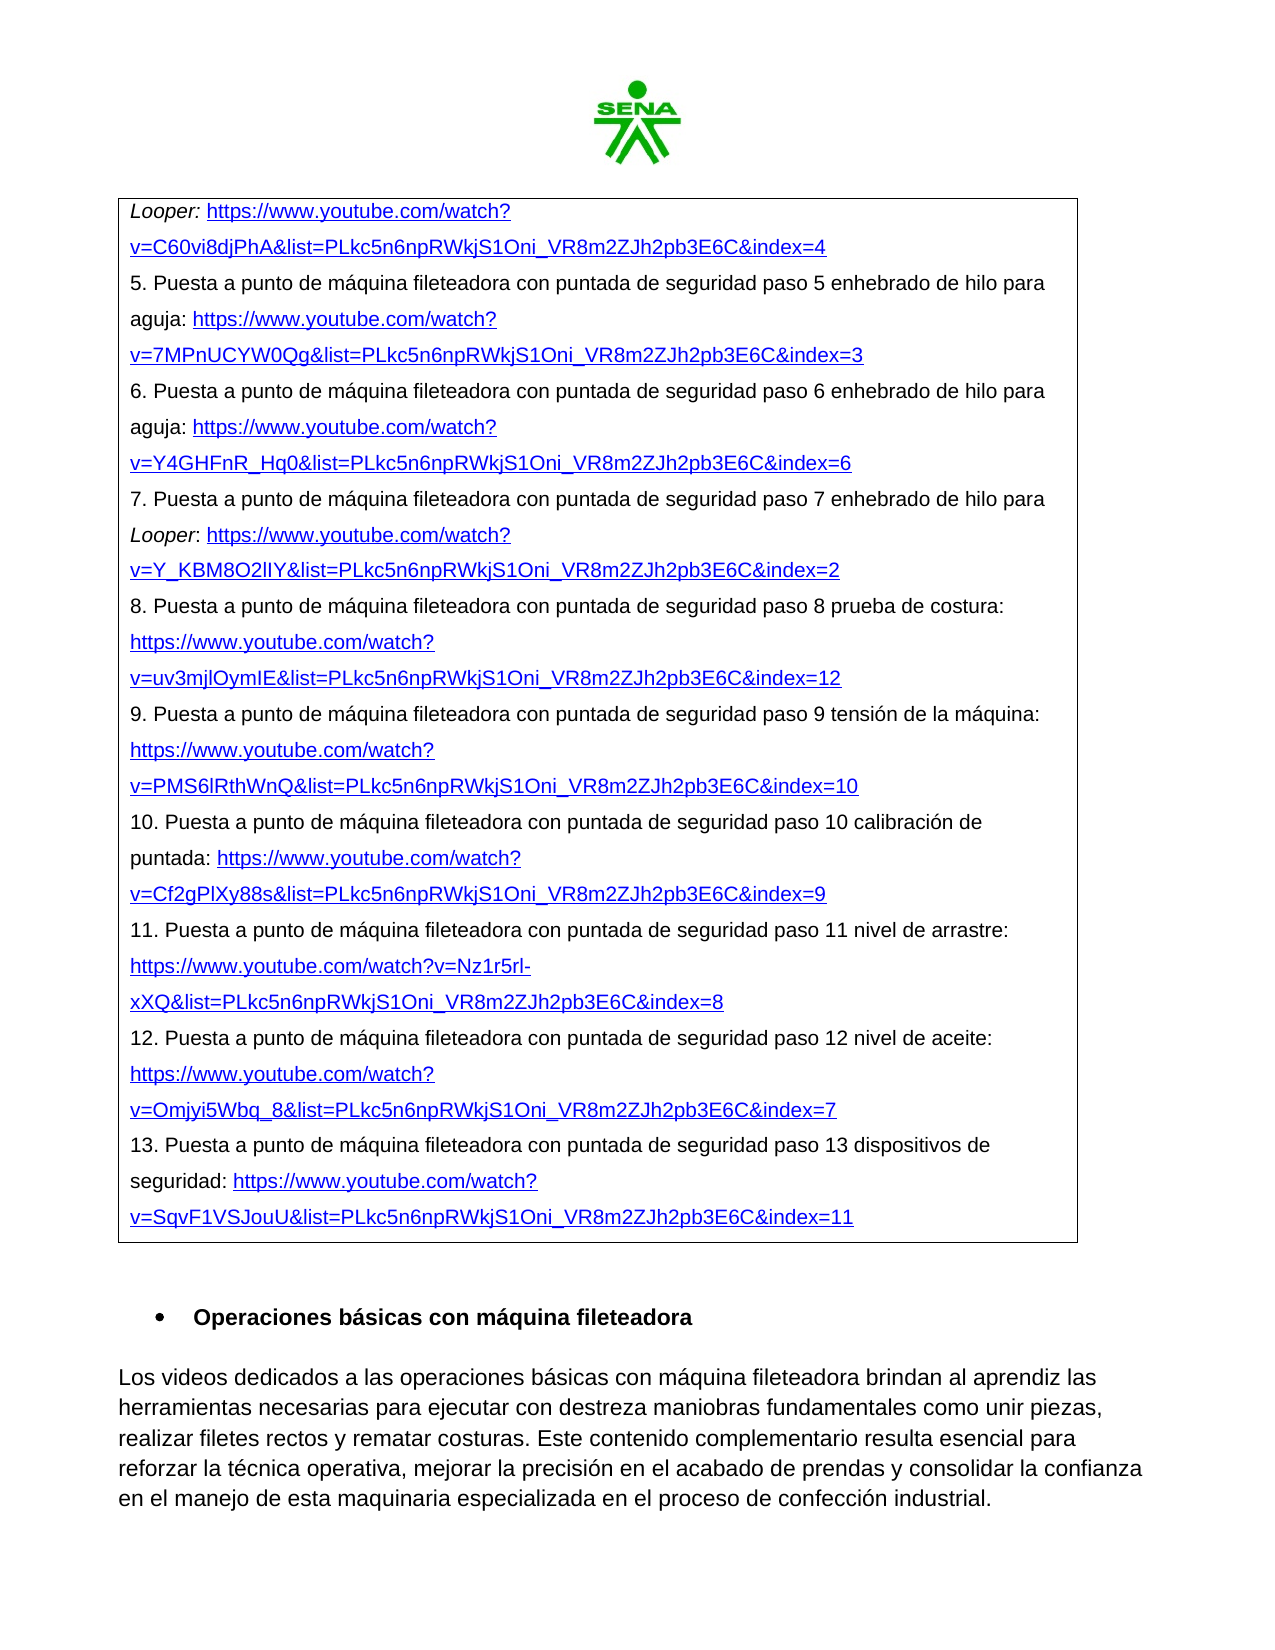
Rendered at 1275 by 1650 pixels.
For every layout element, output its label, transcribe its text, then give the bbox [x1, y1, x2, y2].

list Operaciones básicas con máquina fileteadora [156, 1304, 1157, 1330]
text Los videos dedicados a las operaciones básicas con máquina fileteadora brindan al aprendiz las herramientas necesarias para ejecutar con destreza maniobras fundamentales como unir piezas, realizar filetes rectos y rematar costuras. Este contenido complementario resulta esencial para reforzar la técnica operativa, mejorar la precisión en el acabado de prendas y consolidar la confianza en el manejo de esta maquinaria especializada en el proceso de confección industrial. [118, 1334, 1157, 1511]
picture [588, 75, 687, 172]
